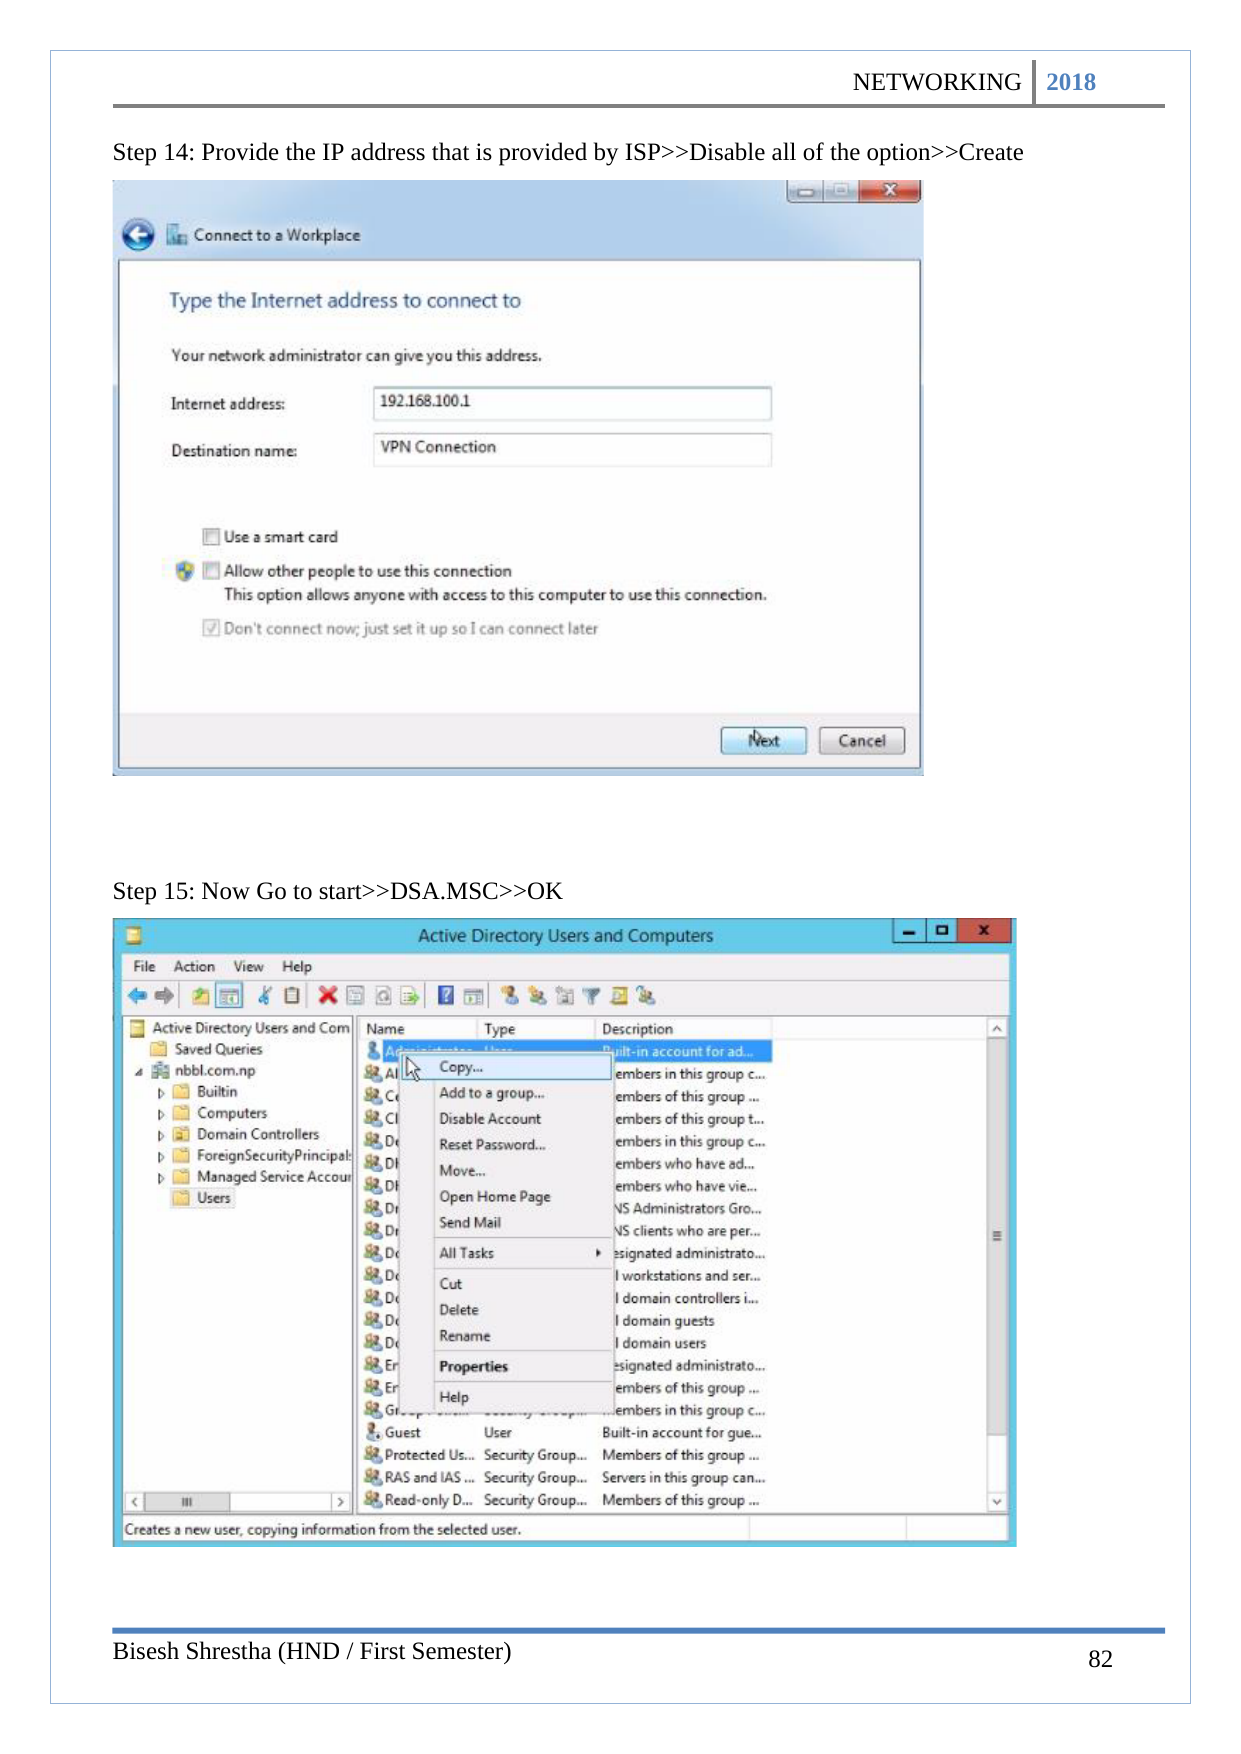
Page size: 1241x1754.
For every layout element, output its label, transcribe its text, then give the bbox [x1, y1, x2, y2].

text Step 15: Now Go to start>>DSA.MSC>>OK [112, 876, 1165, 904]
text Step 14: Provide the IP address that is provided by ISP>>Disable all of the option>>Create [112, 137, 1165, 166]
